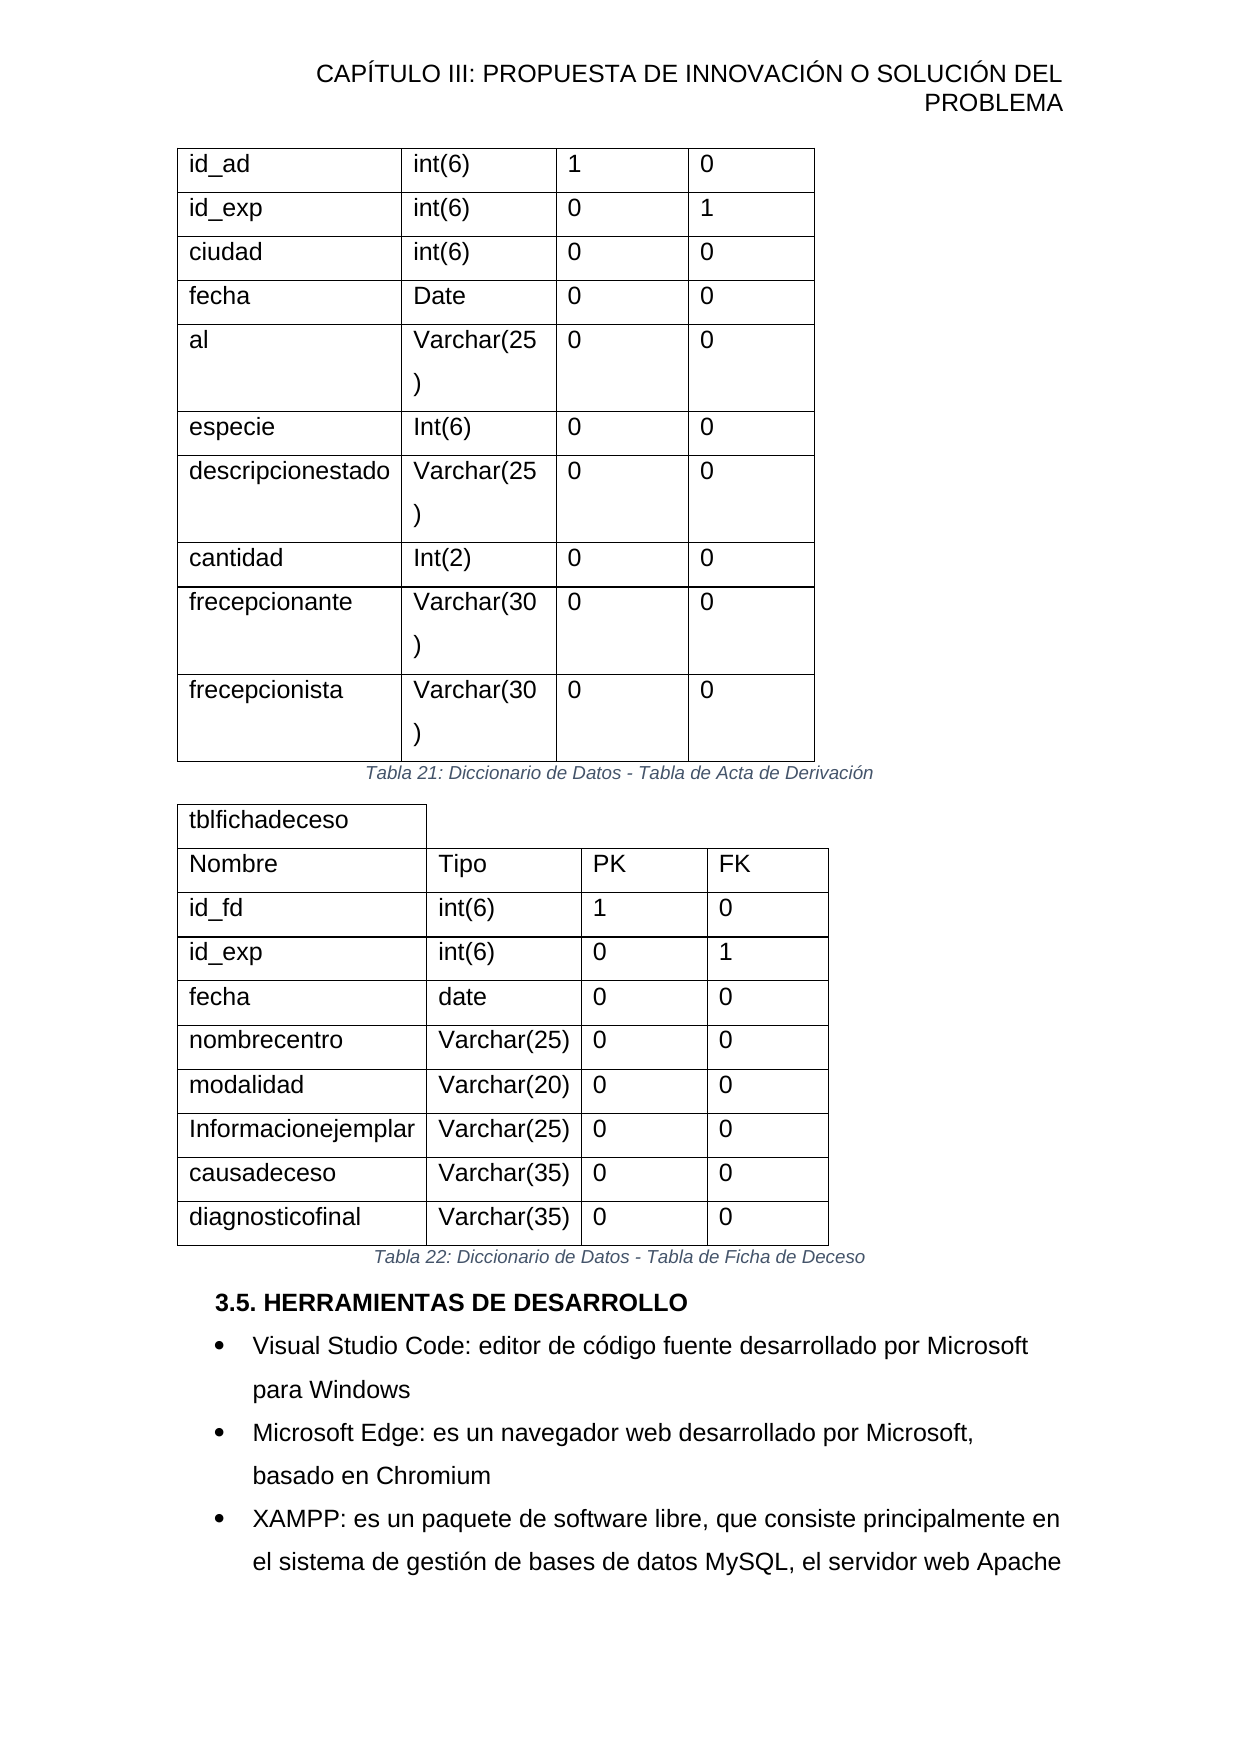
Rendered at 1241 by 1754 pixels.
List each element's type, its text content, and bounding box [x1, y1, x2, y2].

table_cell id_ad [178, 149, 401, 192]
table_cell Varchar(25) [402, 325, 556, 411]
table_cell 0 [582, 1070, 707, 1113]
table_cell 1 [708, 938, 828, 980]
table_cell 0 [708, 1158, 828, 1201]
table_cell Varchar(25) [427, 1114, 581, 1157]
table_cell Varchar(30) [402, 588, 556, 673]
table_cell 0 [689, 149, 814, 192]
table_cell ciudad [178, 237, 401, 280]
text Tabla 22: Diccionario de Datos - Tabla de Ficha de Deceso [177, 1246, 1063, 1267]
table_cell causadeceso [178, 1158, 426, 1201]
table_cell 0 [557, 588, 688, 673]
table_cell 0 [689, 675, 814, 761]
table_cell 0 [557, 193, 688, 236]
table_cell int(6) [402, 193, 556, 236]
table_cell fecha [178, 981, 426, 1024]
table_cell 0 [582, 1114, 707, 1157]
table_cell Int(6) [402, 412, 556, 455]
table_cell modalidad [178, 1070, 426, 1113]
table_cell id_exp [178, 193, 401, 236]
table_cell Varchar(35) [427, 1202, 581, 1245]
table_cell 0 [557, 412, 688, 455]
table_cell 0 [708, 1026, 828, 1068]
table_cell 0 [582, 1026, 707, 1068]
list Visual Studio Code: editor de código fuente desarrollado por Microsoft para Windows [215, 1331, 1063, 1403]
table_cell cantidad [178, 543, 401, 586]
table_cell Varchar(30) [402, 675, 556, 761]
table_cell 0 [557, 237, 688, 280]
table_cell 0 [557, 325, 688, 411]
list Microsoft Edge: es un navegador web desarrollado por Microsoft, basado en Chromium [215, 1418, 1063, 1490]
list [215, 1504, 1063, 1576]
table_cell diagnosticofinal [178, 1202, 426, 1245]
table_cell 0 [689, 325, 814, 411]
table_cell 0 [582, 1202, 707, 1245]
table_cell descripcionestado [178, 456, 401, 542]
table_cell Int(2) [402, 543, 556, 586]
table_cell Varchar(25) [402, 456, 556, 542]
table_cell id_fd [178, 893, 426, 936]
table_cell 0 [689, 543, 814, 586]
table_cell frecepcionista [178, 675, 401, 761]
table_cell 0 [689, 588, 814, 673]
table_cell Informacionejemplar [178, 1114, 426, 1157]
table_cell 0 [689, 412, 814, 455]
table_cell int(6) [402, 237, 556, 280]
table_cell 1 [557, 149, 688, 192]
table_cell nombrecentro [178, 1026, 426, 1068]
table_cell 0 [557, 281, 688, 324]
table_cell int(6) [427, 893, 581, 936]
table_cell id_exp [178, 938, 426, 980]
table_cell 0 [582, 1158, 707, 1201]
table_cell 0 [689, 281, 814, 324]
table_cell 0 [582, 938, 707, 980]
table_cell 0 [689, 237, 814, 280]
table_cell Nombre [178, 849, 426, 892]
table_cell al [178, 325, 401, 411]
table_cell date [427, 981, 581, 1024]
table_cell int(6) [427, 938, 581, 980]
table_cell 0 [708, 981, 828, 1024]
table_cell Varchar(25) [427, 1026, 581, 1068]
table_cell 1 [689, 193, 814, 236]
table_cell 0 [708, 1114, 828, 1157]
table_cell 0 [557, 675, 688, 761]
table_cell frecepcionante [178, 588, 401, 673]
table_cell 0 [708, 893, 828, 936]
table_cell FK [708, 849, 828, 892]
table_cell Tipo [427, 849, 581, 892]
table_cell 0 [708, 1070, 828, 1113]
table_cell PK [582, 849, 707, 892]
table_header tblfichadeceso [178, 805, 426, 848]
table_cell 0 [708, 1202, 828, 1245]
table_cell Varchar(35) [427, 1158, 581, 1201]
subtitle HERRAMIENTAS DE DESARROLLO [215, 1288, 1063, 1317]
table_cell 0 [557, 543, 688, 586]
table_cell 0 [582, 981, 707, 1024]
table_cell fecha [178, 281, 401, 324]
table_cell Date [402, 281, 556, 324]
table_cell 0 [557, 456, 688, 542]
text Tabla 21: Diccionario de Datos - Tabla de Acta de Derivación [177, 762, 1063, 783]
table_cell especie [178, 412, 401, 455]
table_cell 1 [582, 893, 707, 936]
table_cell int(6) [402, 149, 556, 192]
table_cell 0 [689, 456, 814, 542]
table_cell Varchar(20) [427, 1070, 581, 1113]
